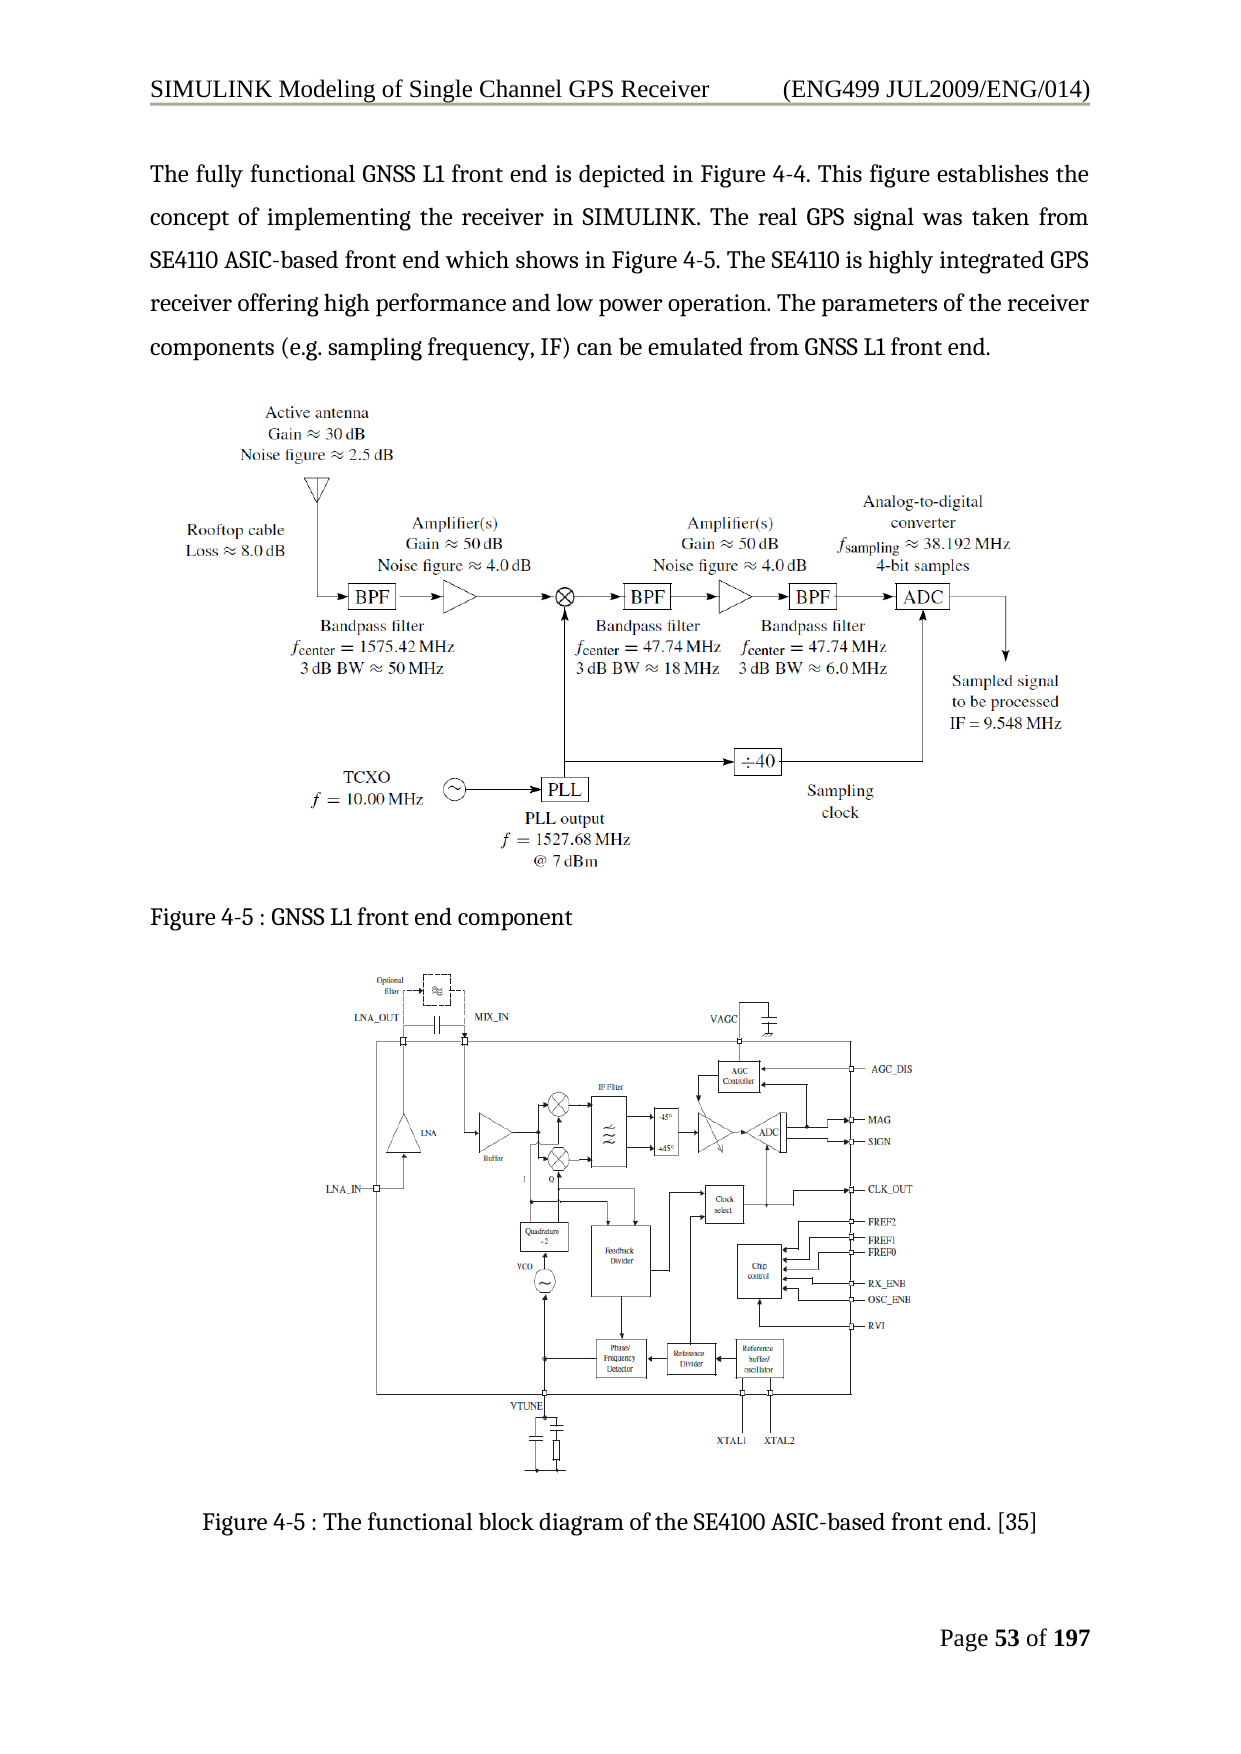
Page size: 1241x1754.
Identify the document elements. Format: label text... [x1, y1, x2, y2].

text Figure 4-5 : The functional block diagram of the SE4100 ASIC-based front end. [35] [150, 1508, 1090, 1537]
text Figure 4-5 : GNSS L1 front end component [150, 902, 1090, 931]
text The fully functional GNSS L1 front end is depicted in Figure 4-4. This figure establishes the concept of implementing the receiver in SIMULINK. The real GPS signal was taken from SE4110 ASIC-based front end which shows in Figure 4-5. The SE4110 is highly integrated GPS receiver offering high performance and low power operation. The parameters of the receiver components (e.g. sampling frequency, IF) can be emulated from GNSS L1 front end. [150, 160, 1090, 361]
